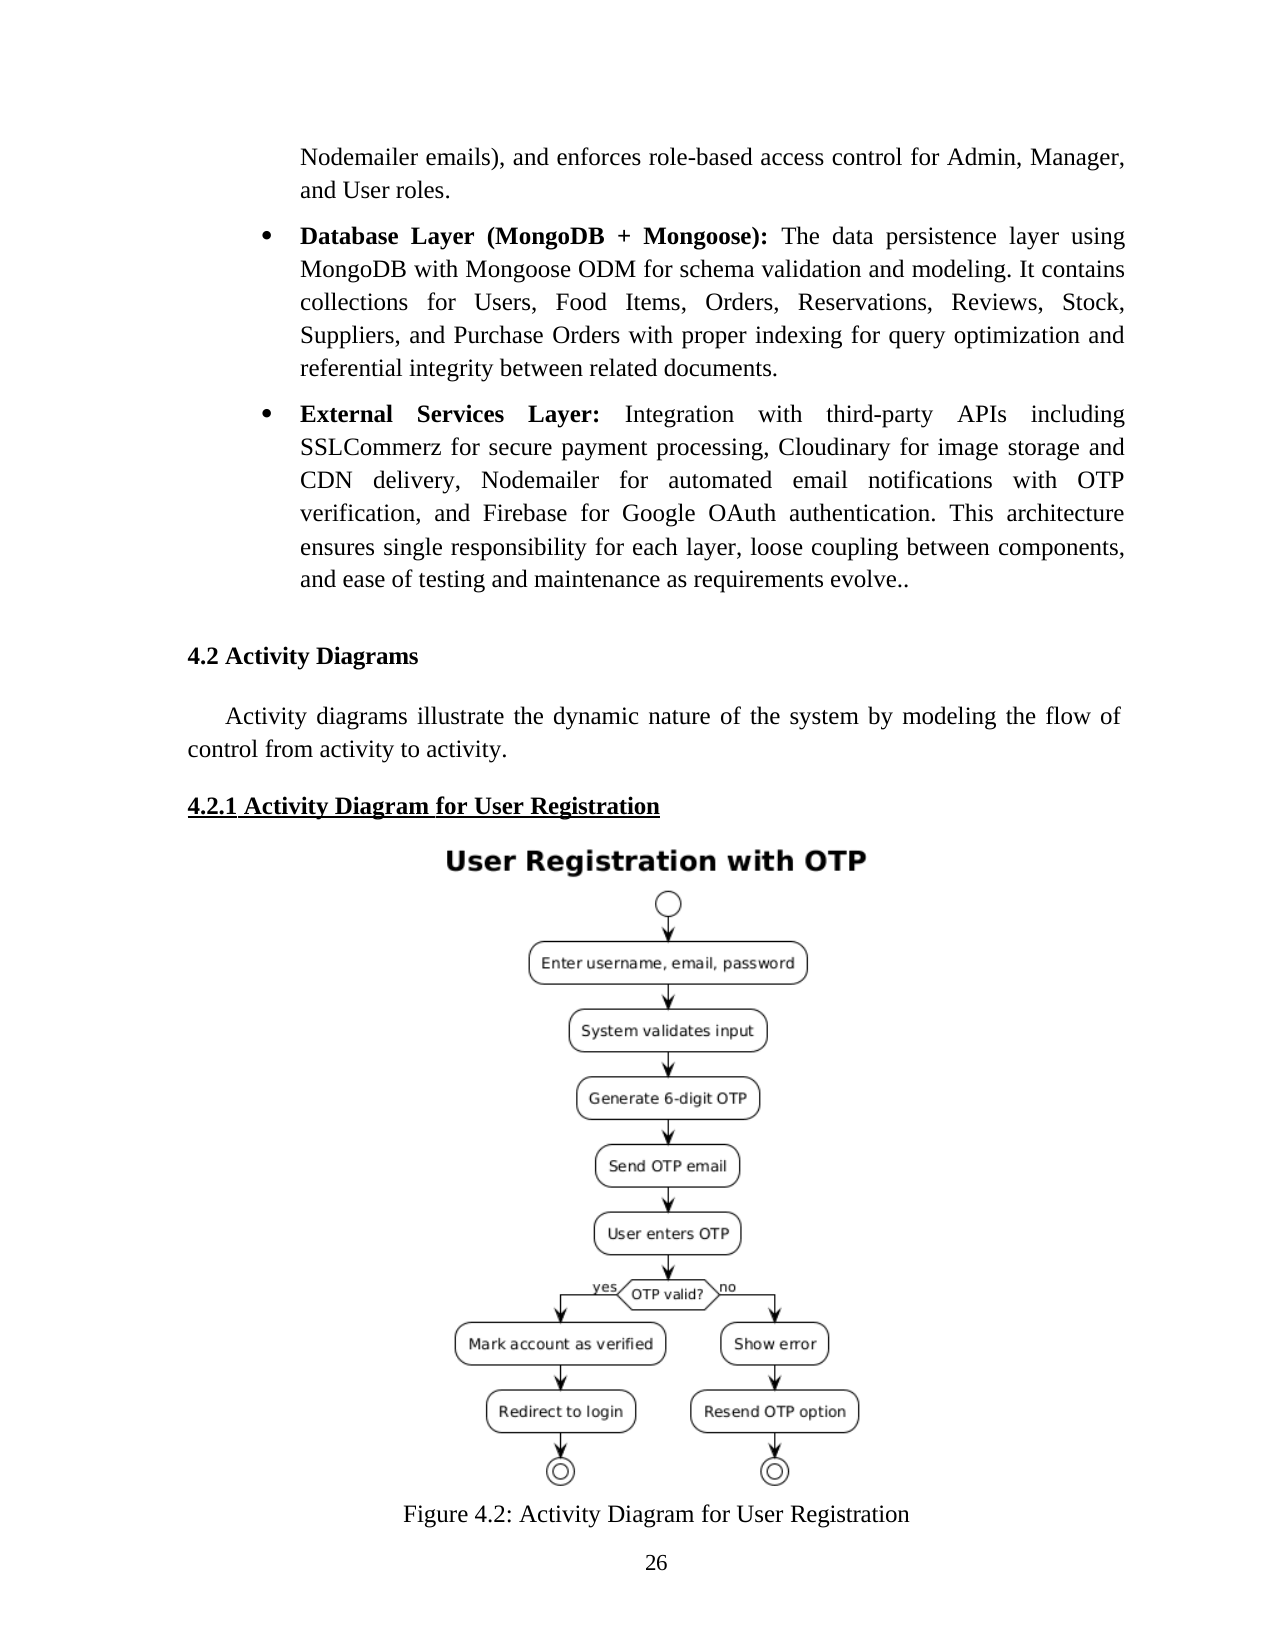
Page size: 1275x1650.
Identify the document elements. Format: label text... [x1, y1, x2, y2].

subtitle ​Activity Diagram for User Registration [187, 791, 1162, 820]
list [262, 142, 1126, 203]
text Activity diagrams illustrate the dynamic nature of the system by modeling the flow of control from activity to activity. [187, 701, 1162, 763]
list Database Layer (MongoDB + Mongoose): The data persistence layer using MongoDB with Mongoose ODM for schema validation and modeling. It contains collections for Users, Food Items, Orders, Reservations, Reviews, Stock, Suppliers, and Purchase Orders with proper indexing for query optimization and referential integrity between related documents. [262, 221, 1126, 382]
picture [426, 827, 887, 1491]
text Figure 4.2: Activity Diagram for User Registration [168, 1499, 1144, 1528]
subtitle Activity Diagrams [187, 641, 1162, 670]
list External Services Layer: Integration with third-party APIs including SSLCommerz for secure payment processing, Cloudinary for image storage and CDN delivery, Nodemailer for automated email notifications with OTP verification, and Firebase for Google OAuth authentication. This architecture ensures single responsibility for each layer, loose coupling between components, and ease of testing and maintenance as requirements evolve.. [262, 399, 1126, 593]
